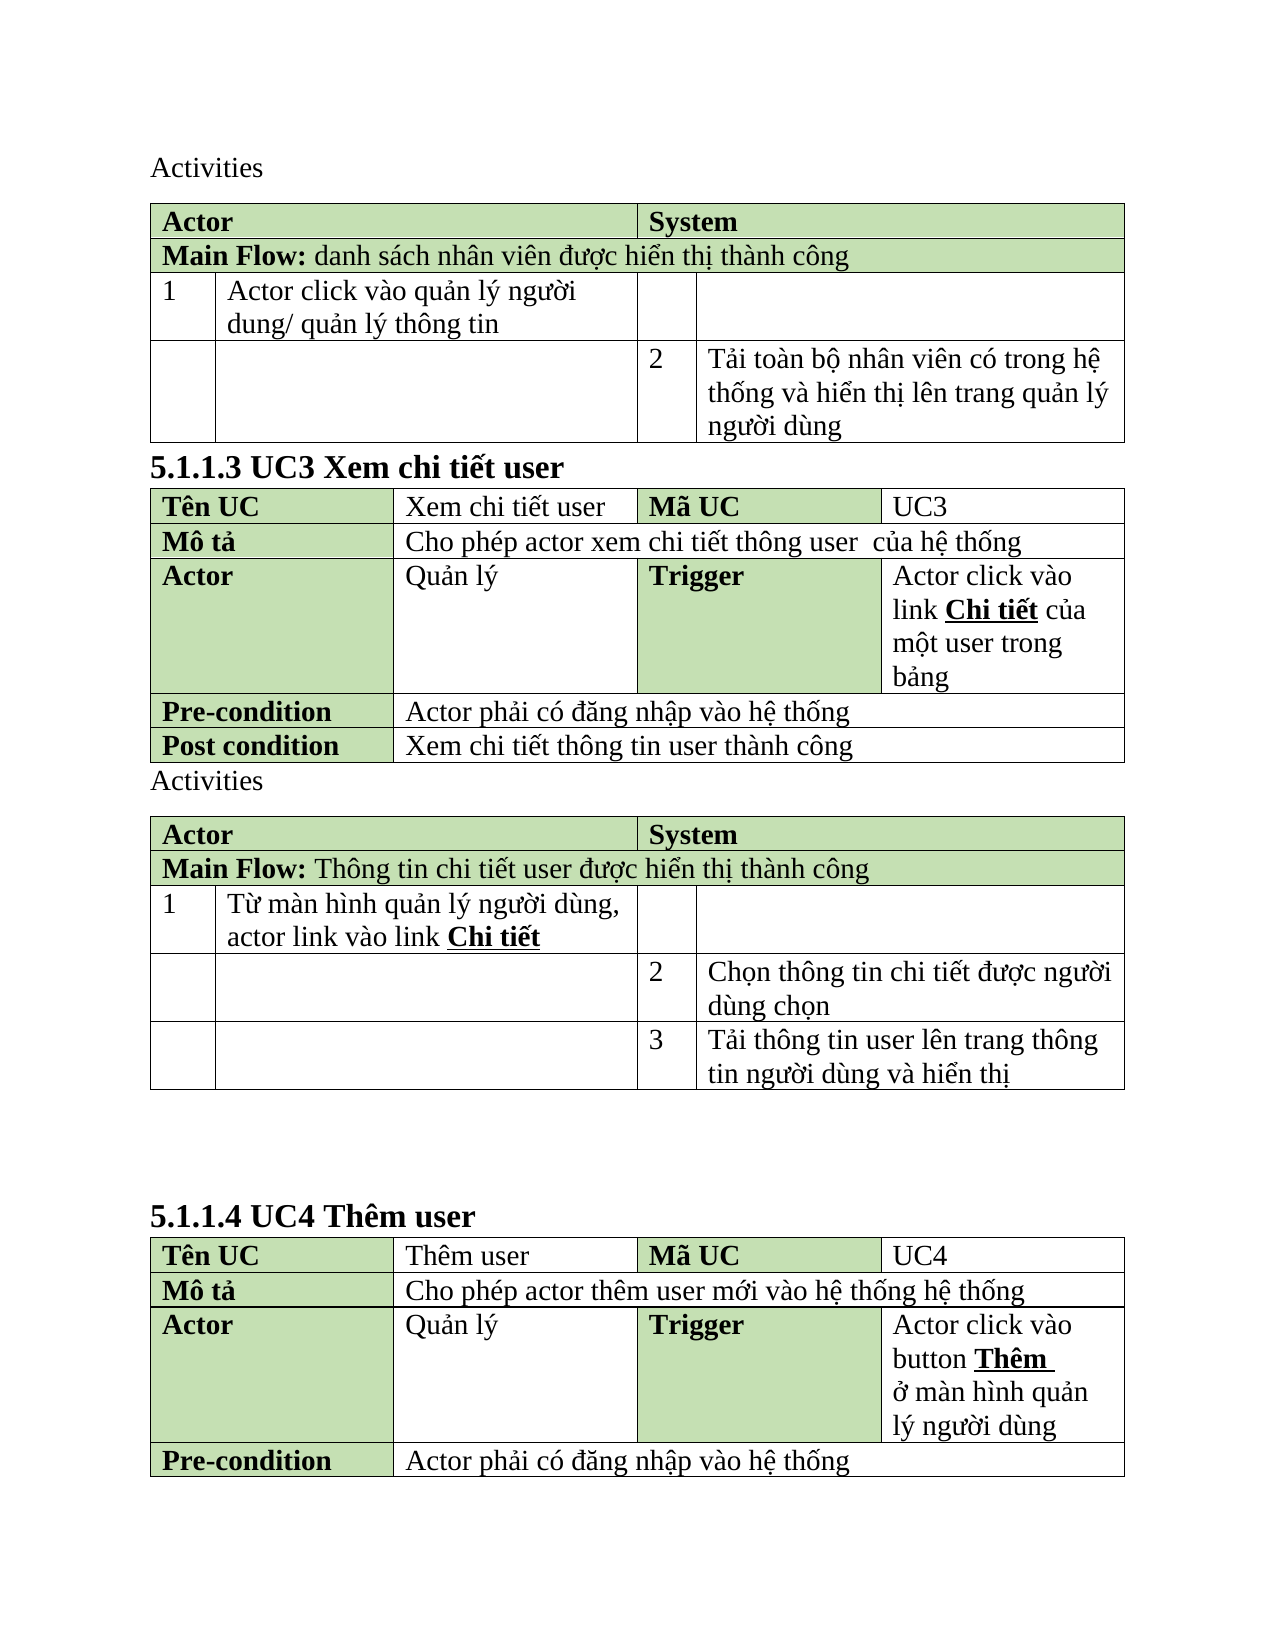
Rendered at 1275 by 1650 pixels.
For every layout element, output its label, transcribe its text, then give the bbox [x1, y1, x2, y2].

text Activities [150, 763, 1125, 796]
subtitle 5.1.1.3 UC3 Xem chi tiết user [150, 447, 1125, 485]
table_cell 3 [638, 1022, 696, 1089]
table_cell Tải thông tin user lên trang thông tin người dùng và hiển thị [697, 1022, 1124, 1089]
table_cell Actor click vào quản lý người dung/ quản lý thông tin [216, 273, 637, 340]
table_cell [638, 886, 696, 953]
table_header Actor [151, 817, 637, 850]
table_cell 2 [638, 954, 696, 1021]
table_cell Actor phải có đăng nhập vào hệ thống [394, 694, 1124, 727]
table_cell [697, 886, 1124, 953]
table_cell Xem chi tiết thông tin user thành công [394, 728, 1124, 762]
table_header UC3 [882, 489, 1124, 523]
table_cell Actor [151, 1308, 393, 1442]
table_header Xem chi tiết user [394, 489, 637, 523]
table_header Thêm user [394, 1238, 637, 1272]
table_cell Main Flow: danh sách nhân viên được hiển thị thành công [151, 239, 1124, 272]
table_cell [638, 273, 696, 340]
table_header System [638, 817, 1124, 850]
table_cell 2 [638, 341, 696, 442]
table_header Mã UC [638, 1238, 881, 1272]
table_cell Main Flow: Thông tin chi tiết user được hiển thị thành công [151, 851, 1124, 885]
table_cell 1 [151, 886, 215, 953]
table_cell [151, 1022, 215, 1089]
table_cell Cho phép actor thêm user mới vào hệ thống hệ thống [394, 1273, 1124, 1306]
subtitle 5.1.1.4 UC4 Thêm user [150, 1196, 1125, 1234]
table_header Mã UC [638, 489, 881, 523]
table_cell Mô tả [151, 1273, 393, 1306]
table_cell [216, 1022, 637, 1089]
table_cell [151, 341, 215, 442]
table_cell 1 [151, 273, 215, 340]
table_cell Actor [151, 559, 393, 693]
table_header Tên UC [151, 489, 393, 523]
table_header Actor [151, 204, 637, 237]
table_cell [697, 273, 1124, 340]
table_cell Actor phải có đăng nhập vào hệ thống [394, 1443, 1124, 1476]
table_cell Actor click vào button Thêm ở màn hình quản lý người dùng [882, 1308, 1124, 1442]
table_cell Tải toàn bộ nhân viên có trong hệ thống và hiển thị lên trang quản lý người dùng [697, 341, 1124, 442]
table_cell Từ màn hình quản lý người dùng, actor link vào link Chi tiết [216, 886, 637, 953]
table_cell Quản lý [394, 559, 637, 693]
table_cell Mô tả [151, 524, 393, 557]
table_cell Cho phép actor xem chi tiết thông user của hệ thống [394, 524, 1124, 557]
table_cell Trigger [638, 1308, 881, 1442]
table_header UC4 [882, 1238, 1124, 1272]
table_header Tên UC [151, 1238, 393, 1272]
table_cell [151, 954, 215, 1021]
table_header System [638, 204, 1124, 237]
table_cell [216, 954, 637, 1021]
table_cell Quản lý [394, 1308, 637, 1442]
table_cell Pre-condition [151, 1443, 393, 1476]
table_cell Chọn thông tin chi tiết được người dùng chọn [697, 954, 1124, 1021]
table_cell Trigger [638, 559, 881, 693]
text Activities [150, 150, 1125, 183]
table_cell Actor click vào link Chi tiết của một user trong bảng [882, 559, 1124, 693]
table_cell [216, 341, 637, 442]
table_cell Pre-condition [151, 694, 393, 727]
table_cell Post condition [151, 728, 393, 762]
